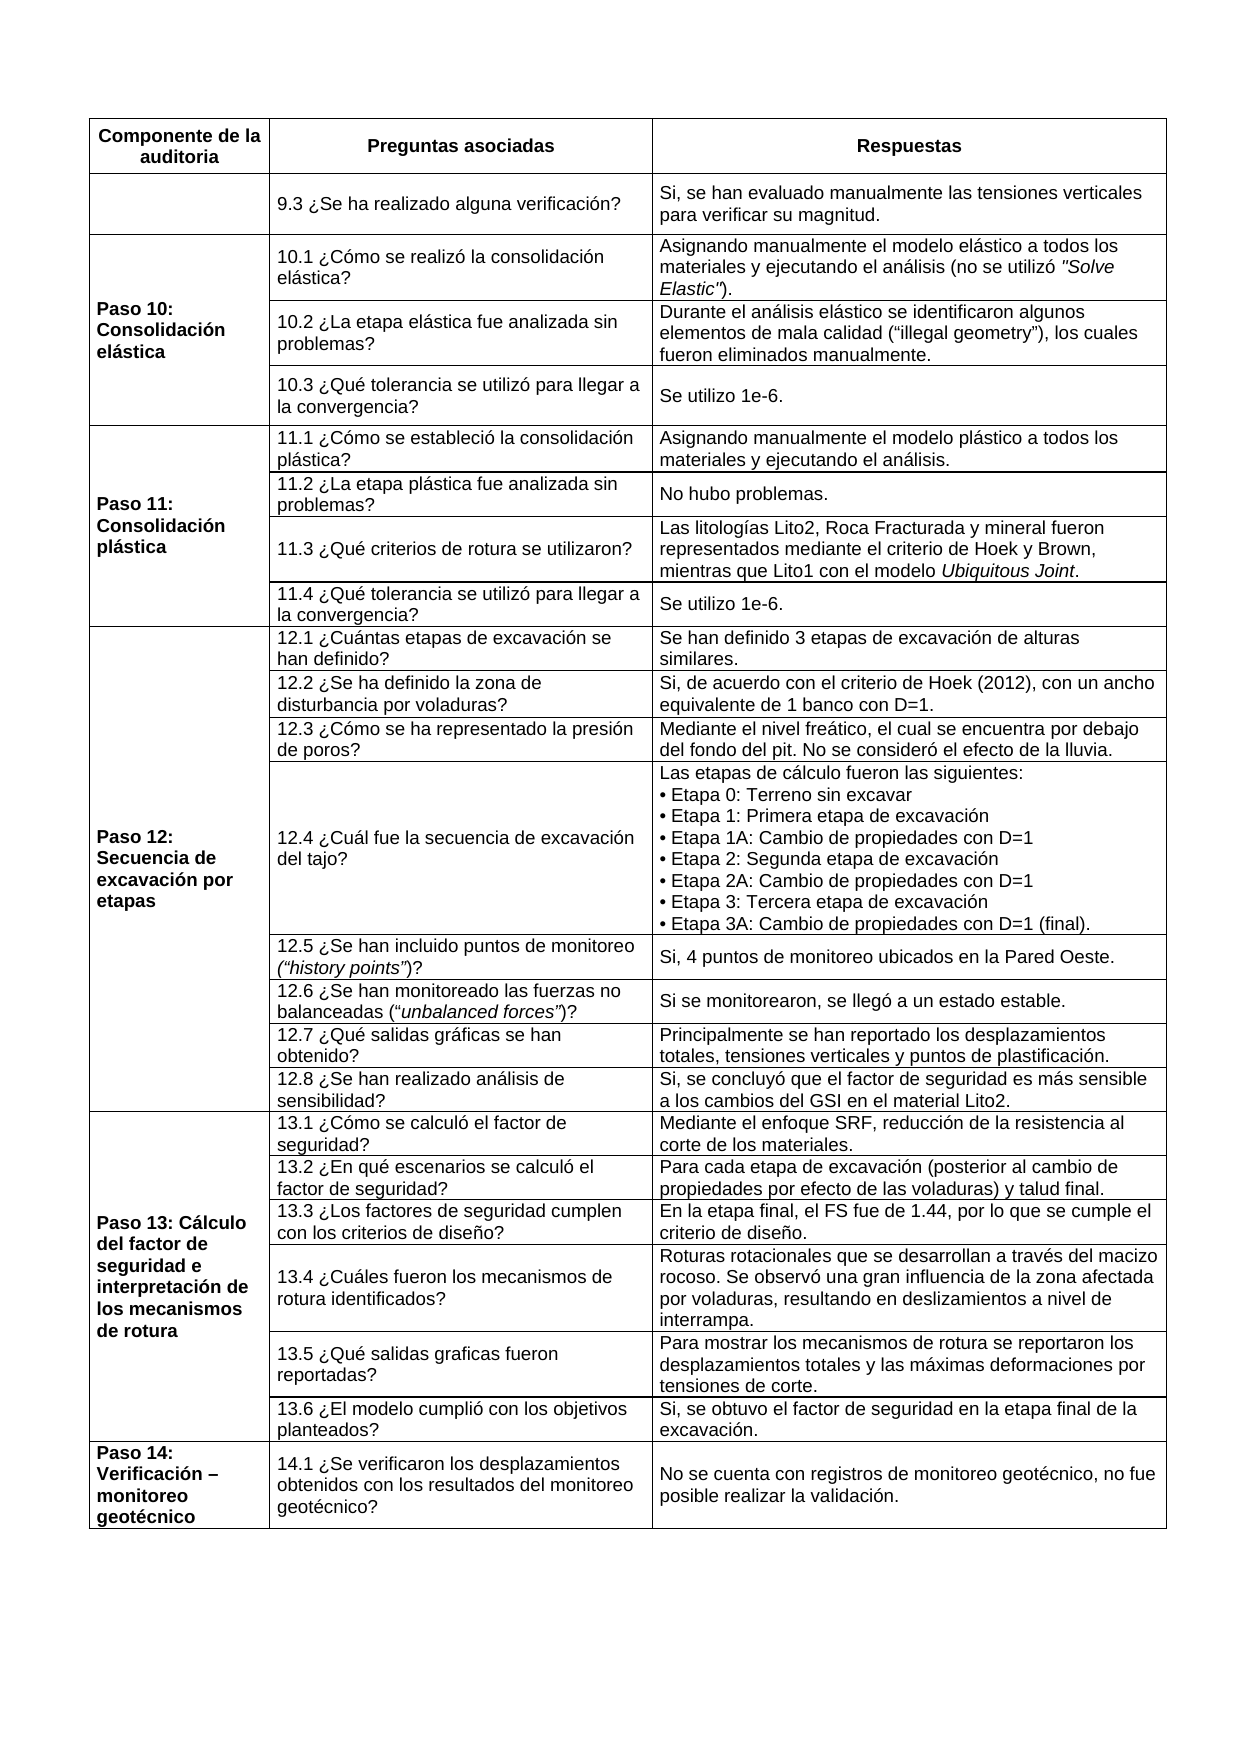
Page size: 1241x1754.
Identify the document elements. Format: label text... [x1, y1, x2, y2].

table_cell Paso 13: Cálculo del factor de seguridad e interpretación de los mecanismos de rotura [90, 1112, 269, 1441]
table_header Respuestas [653, 119, 1166, 173]
table_cell 13.2 ¿En qué escenarios se calculó el factor de seguridad? [270, 1156, 652, 1199]
table_cell 13.1 ¿Cómo se calculó el factor de seguridad? [270, 1112, 652, 1155]
table_cell 12.1 ¿Cuántas etapas de excavación se han definido? [270, 627, 652, 670]
table_cell Mediante el enfoque SRF, reducción de la resistencia al corte de los materiales. [653, 1112, 1166, 1155]
table_cell 12.5 ¿Se han incluido puntos de monitoreo (“history points”)? [270, 935, 652, 978]
table_cell 13.5 ¿Qué salidas graficas fueron reportadas? [270, 1332, 652, 1396]
table_cell Paso 11: Consolidación plástica [90, 426, 269, 626]
table_cell 11.1 ¿Cómo se estableció la consolidación plástica? [270, 426, 652, 471]
table_cell 10.1 ¿Cómo se realizó la consolidación elástica? [270, 235, 652, 299]
table_cell Paso 10: Consolidación elástica [90, 235, 269, 424]
table_cell Si, 4 puntos de monitoreo ubicados en la Pared Oeste. [653, 935, 1166, 978]
table_cell Si, se han evaluado manualmente las tensiones verticales para verificar su magnitud. [653, 174, 1166, 234]
table_cell Asignando manualmente el modelo plástico a todos los materiales y ejecutando el análisis. [653, 426, 1166, 471]
table_cell 14.1 ¿Se verificaron los desplazamientos obtenidos con los resultados del monitoreo geotécnico? [270, 1442, 652, 1528]
table_cell Para cada etapa de excavación (posterior al cambio de propiedades por efecto de las voladuras) y talud final. [653, 1156, 1166, 1199]
table_cell Roturas rotacionales que se desarrollan a través del macizo rocoso. Se observó una gran influencia de la zona afectada por voladuras, resultando en deslizamientos a nivel de interrampa. [653, 1245, 1166, 1331]
table_cell Se utilizo 1e-6. [653, 366, 1166, 424]
table_header Componente de la auditoria [90, 119, 269, 173]
table_cell Paso 14: Verificación – monitoreo geotécnico [90, 1442, 269, 1528]
table_cell Se utilizo 1e-6. [653, 583, 1166, 626]
table_cell Durante el análisis elástico se identificaron algunos elementos de mala calidad (“illegal geometry”), los cuales fueron eliminados manualmente. [653, 301, 1166, 365]
table_cell 11.4 ¿Qué tolerancia se utilizó para llegar a la convergencia? [270, 583, 652, 626]
table_cell Las etapas de cálculo fueron las siguientes: • Etapa 0: Terreno sin excavar • Etapa 1: Primera etapa de excavación • Etapa 1A: Cambio de propiedades con D=1 • Etapa 2: Segunda etapa de excavación • Etapa 2A: Cambio de propiedades con D=1 • Etapa 3: Tercera etapa de excavación • Etapa 3A: Cambio de propiedades con D=1 (final). [653, 762, 1166, 934]
table_cell 13.6 ¿El modelo cumplió con los objetivos planteados? [270, 1398, 652, 1441]
table_cell 10.3 ¿Qué tolerancia se utilizó para llegar a la convergencia? [270, 366, 652, 424]
table_cell 11.3 ¿Qué criterios de rotura se utilizaron? [270, 517, 652, 581]
table_cell Paso 12: Secuencia de excavación por etapas [90, 627, 269, 1111]
table_cell Si se monitorearon, se llegó a un estado estable. [653, 980, 1166, 1023]
table_cell 12.7 ¿Qué salidas gráficas se han obtenido? [270, 1024, 652, 1067]
table_cell Mediante el nivel freático, el cual se encuentra por debajo del fondo del pit. No se consideró el efecto de la lluvia. [653, 718, 1166, 761]
table_cell No se cuenta con registros de monitoreo geotécnico, no fue posible realizar la validación. [653, 1442, 1166, 1528]
table_header Preguntas asociadas [270, 119, 652, 173]
table_cell Si, se concluyó que el factor de seguridad es más sensible a los cambios del GSI en el material Lito2. [653, 1068, 1166, 1111]
table_cell Si, se obtuvo el factor de seguridad en la etapa final de la excavación. [653, 1398, 1166, 1441]
table_cell Asignando manualmente el modelo elástico a todos los materiales y ejecutando el análisis (no se utilizó "Solve Elastic"). [653, 235, 1166, 299]
table_cell Para mostrar los mecanismos de rotura se reportaron los desplazamientos totales y las máximas deformaciones por tensiones de corte. [653, 1332, 1166, 1396]
table_cell Si, de acuerdo con el criterio de Hoek (2012), con un ancho equivalente de 1 banco con D=1. [653, 671, 1166, 717]
table_cell 12.2 ¿Se ha definido la zona de disturbancia por voladuras? [270, 671, 652, 717]
table_cell En la etapa final, el FS fue de 1.44, por lo que se cumple el criterio de diseño. [653, 1200, 1166, 1243]
table_cell 10.2 ¿La etapa elástica fue analizada sin problemas? [270, 301, 652, 365]
table_cell 12.3 ¿Cómo se ha representado la presión de poros? [270, 718, 652, 761]
table_cell 12.6 ¿Se han monitoreado las fuerzas no balanceadas (“unbalanced forces”)? [270, 980, 652, 1023]
table_cell No hubo problemas. [653, 473, 1166, 516]
table_cell 13.4 ¿Cuáles fueron los mecanismos de rotura identificados? [270, 1245, 652, 1331]
table_cell 13.3 ¿Los factores de seguridad cumplen con los criterios de diseño? [270, 1200, 652, 1243]
table_cell Las litologías Lito2, Roca Fracturada y mineral fueron representados mediante el criterio de Hoek y Brown, mientras que Lito1 con el modelo Ubiquitous Joint. [653, 517, 1166, 581]
table_cell 9.3 ¿Se ha realizado alguna verificación? [270, 174, 652, 234]
table_cell Se han definido 3 etapas de excavación de alturas similares. [653, 627, 1166, 670]
table_cell Principalmente se han reportado los desplazamientos totales, tensiones verticales y puntos de plastificación. [653, 1024, 1166, 1067]
table_cell 12.8 ¿Se han realizado análisis de sensibilidad? [270, 1068, 652, 1111]
table_cell 12.4 ¿Cuál fue la secuencia de excavación del tajo? [270, 762, 652, 934]
table_cell 11.2 ¿La etapa plástica fue analizada sin problemas? [270, 473, 652, 516]
